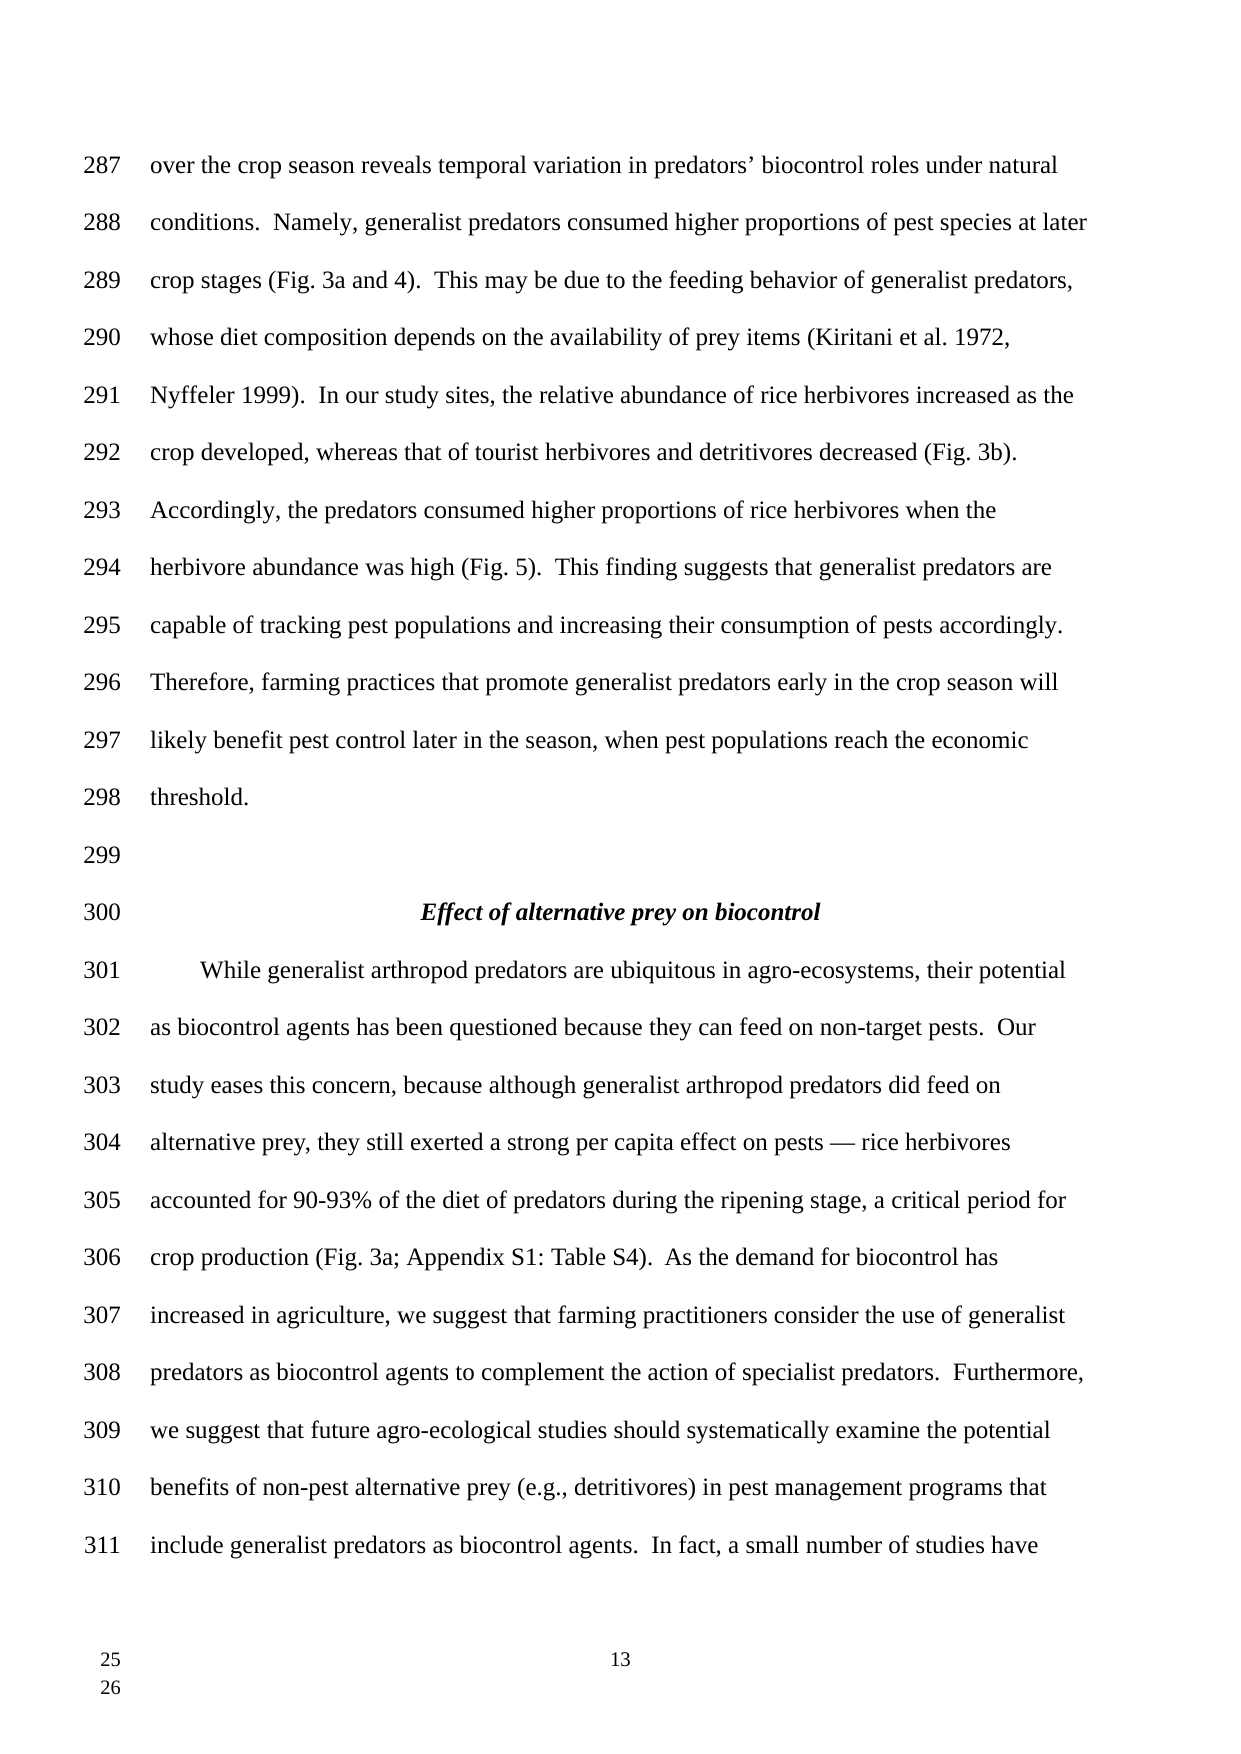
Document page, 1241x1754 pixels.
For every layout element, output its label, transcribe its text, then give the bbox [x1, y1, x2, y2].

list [150, 150, 1090, 811]
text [150, 955, 1091, 1559]
text Effect of alternative prey on biocontrol [150, 897, 1091, 926]
